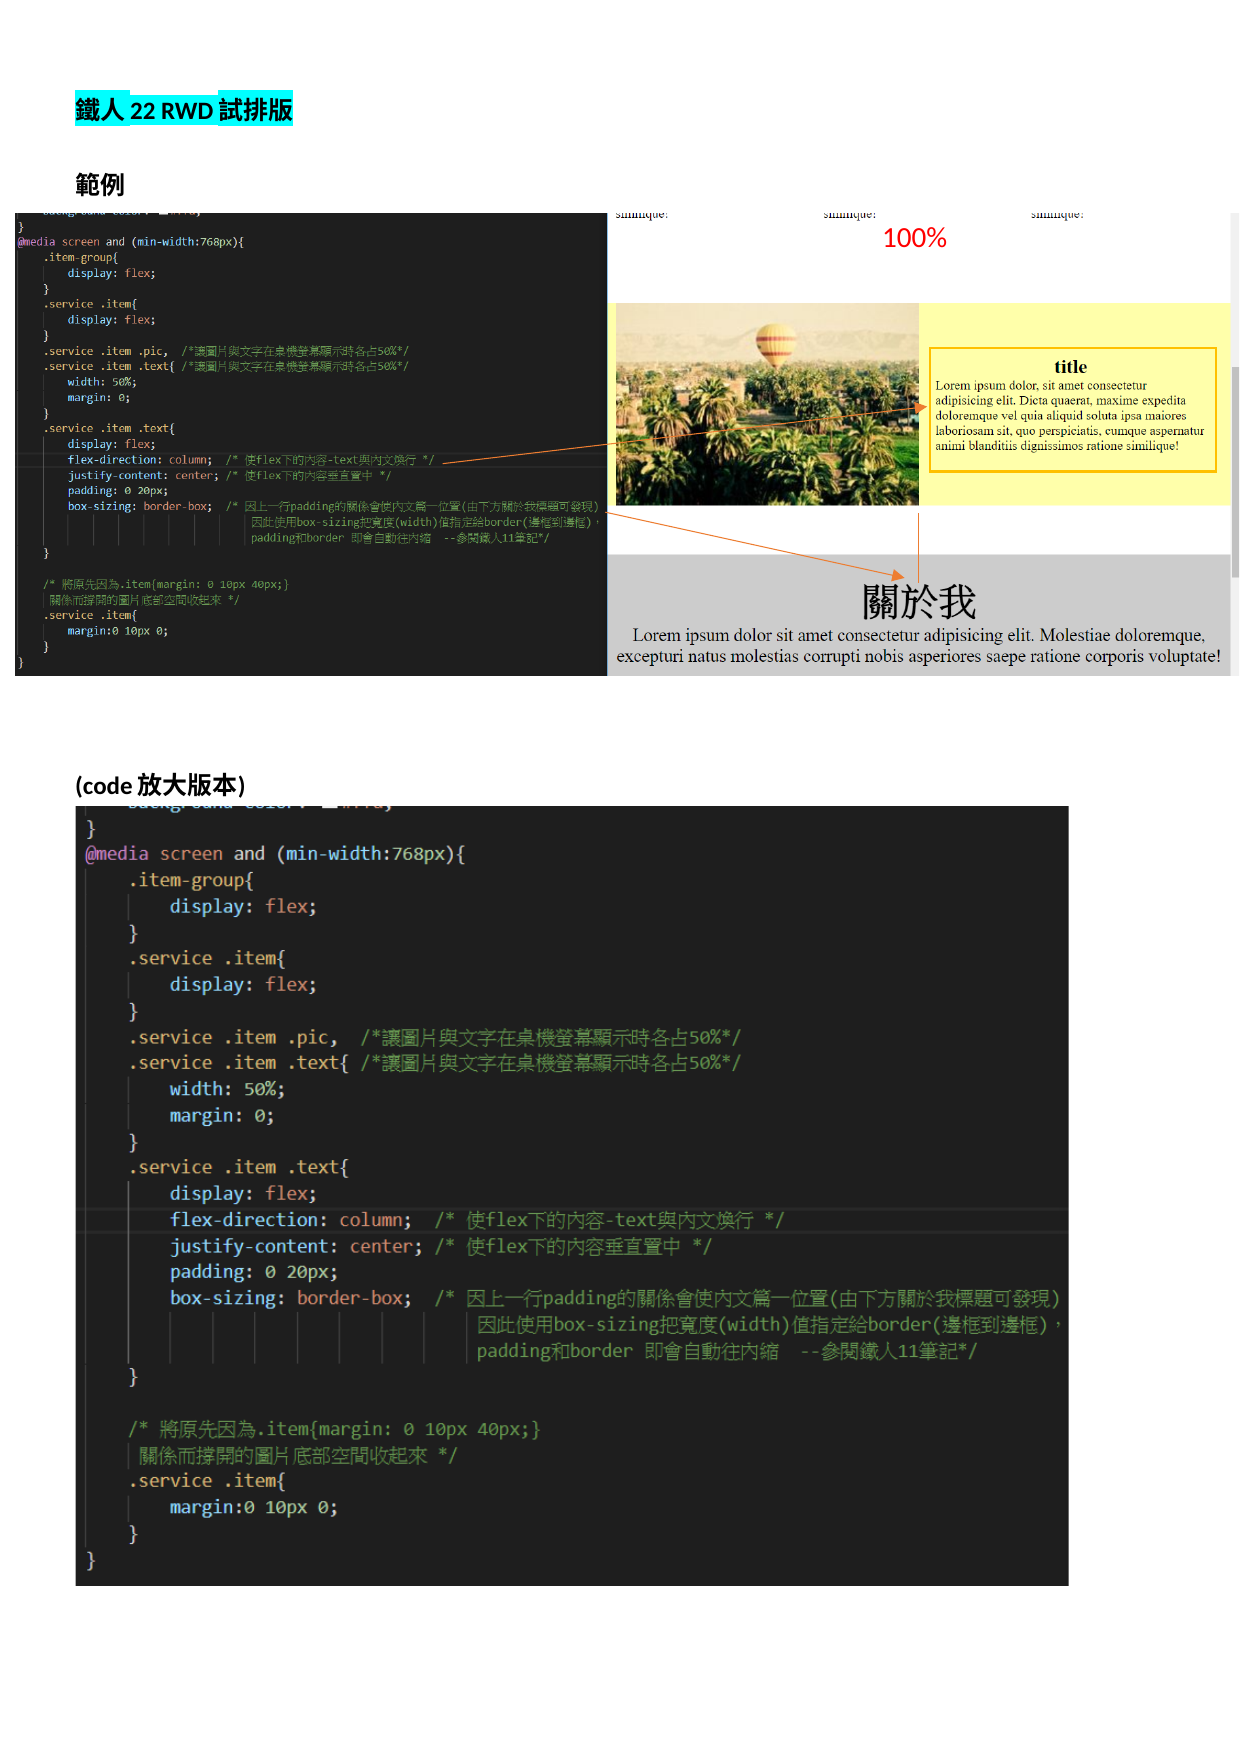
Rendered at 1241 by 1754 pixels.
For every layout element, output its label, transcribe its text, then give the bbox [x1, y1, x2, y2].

text 鐵人22 RWD試排版 [75, 89, 1165, 127]
text (code放大版本) [75, 764, 1165, 802]
text 範例 [75, 164, 1165, 202]
